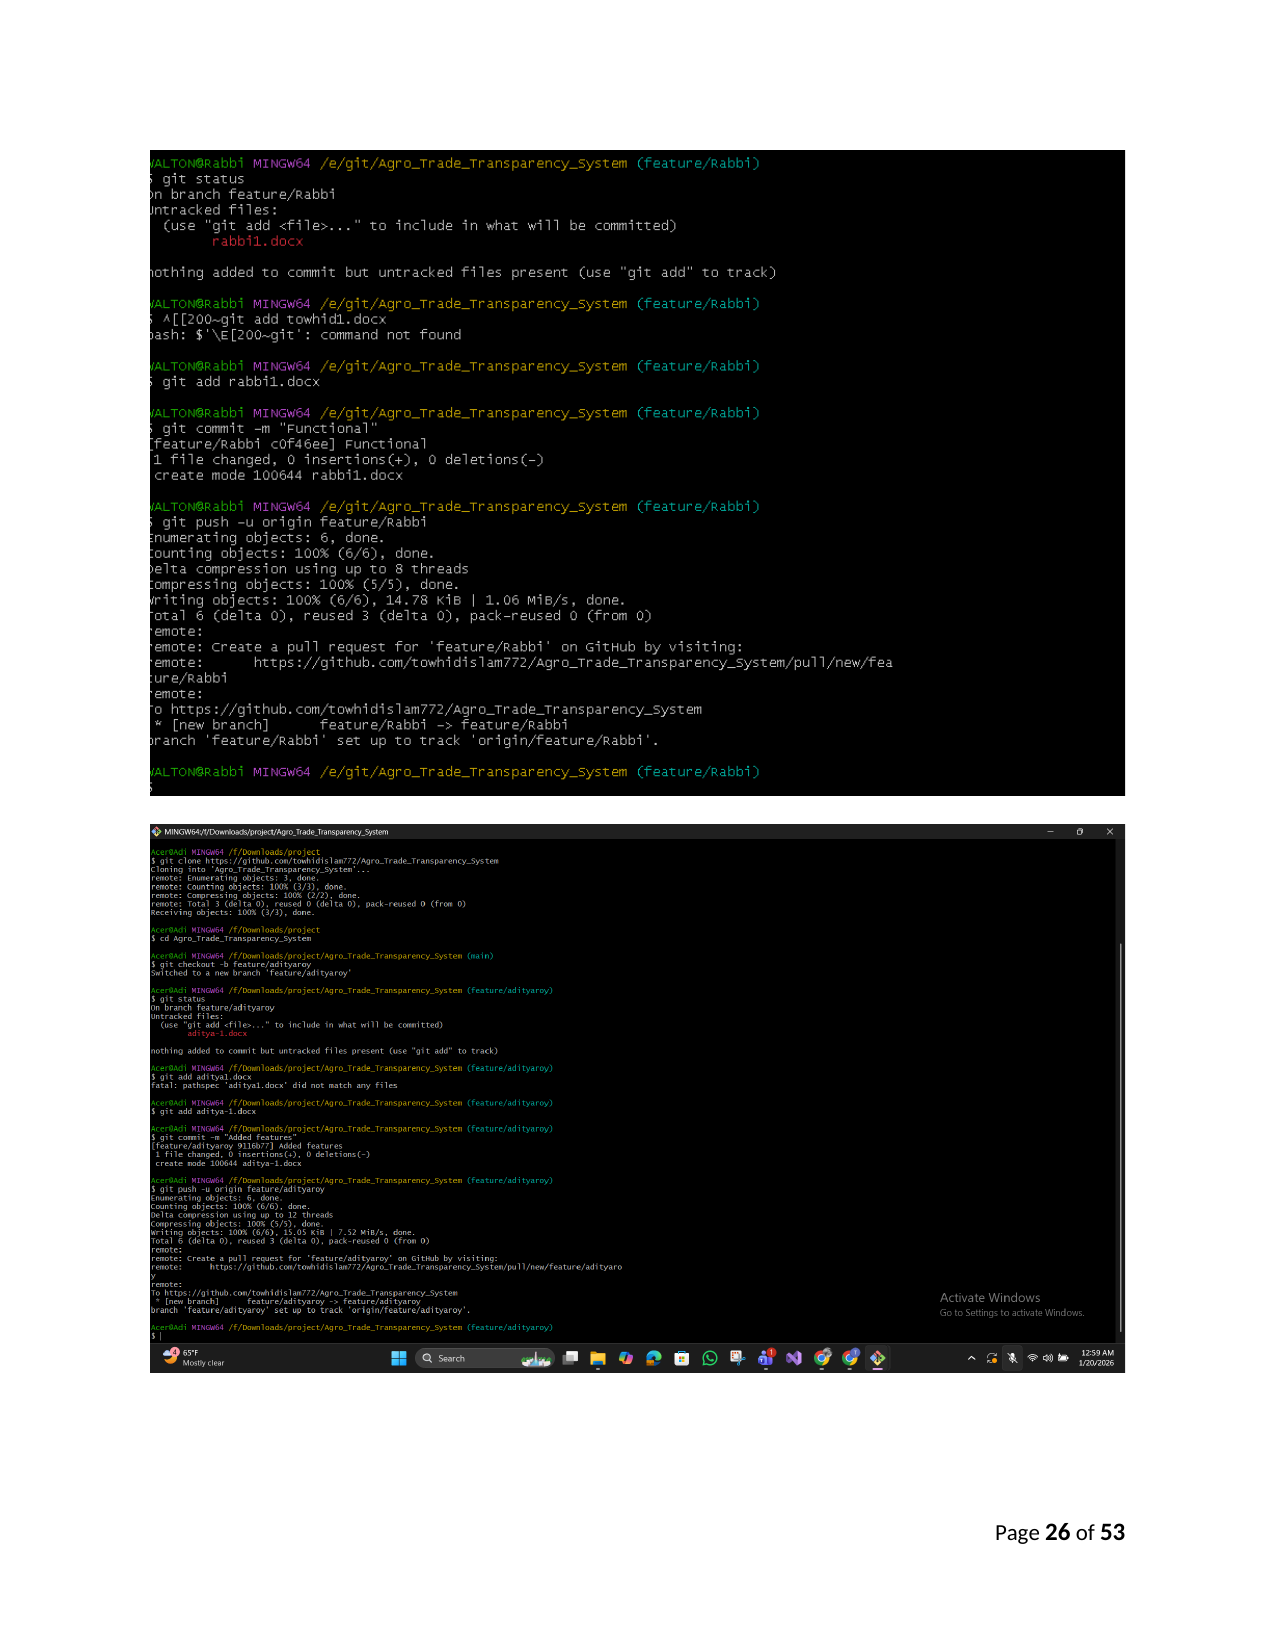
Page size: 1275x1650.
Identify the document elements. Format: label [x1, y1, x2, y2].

picture [150, 150, 1125, 796]
picture [150, 824, 1125, 1373]
